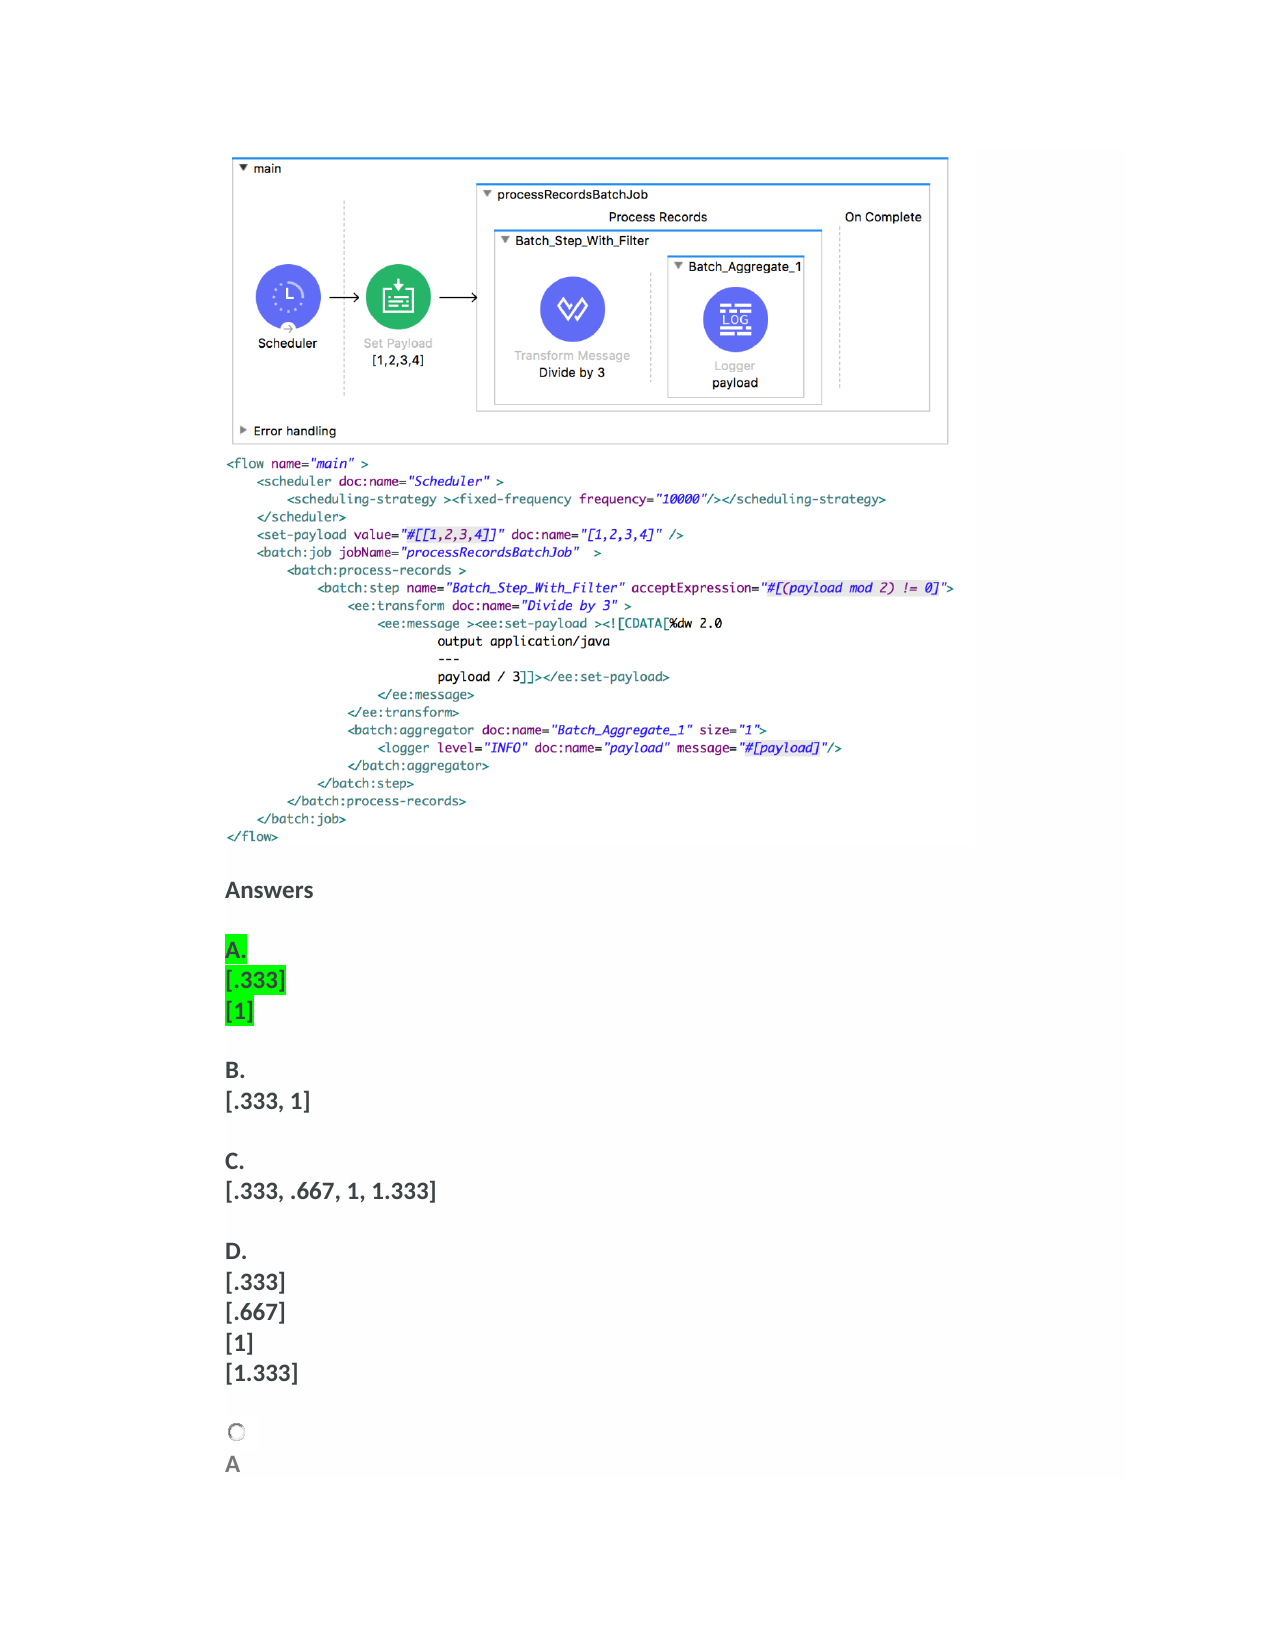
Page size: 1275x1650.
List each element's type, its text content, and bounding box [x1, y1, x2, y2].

text B. [.333, 1] [225, 1055, 1125, 1116]
text D. [.333] [.667] [1] [1.333] [225, 1235, 1125, 1388]
text C. [.333, .667, 1, 1.333] [225, 1145, 1125, 1206]
picture [225, 150, 976, 846]
text A [225, 1449, 1125, 1479]
text Answers [225, 874, 1125, 905]
text A. [.333] [1] [225, 934, 1125, 1026]
